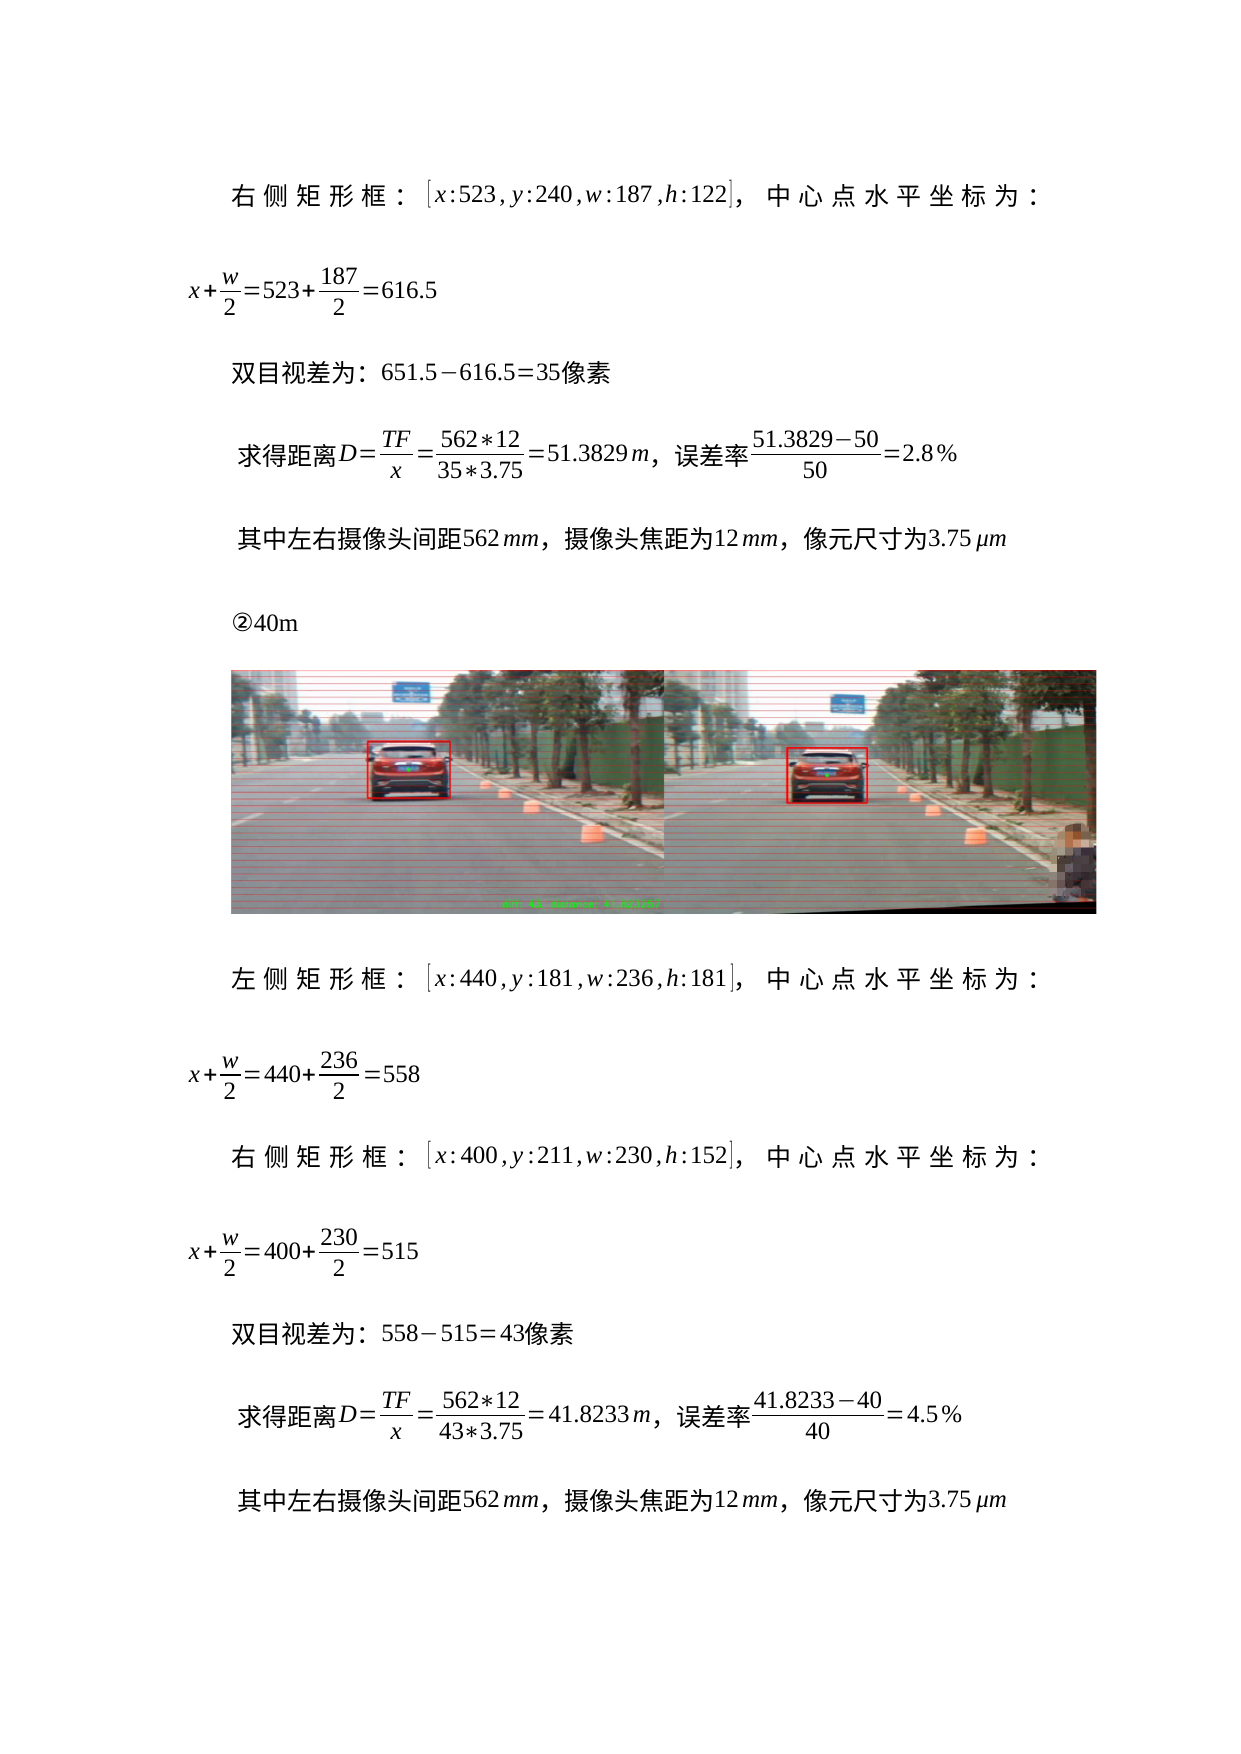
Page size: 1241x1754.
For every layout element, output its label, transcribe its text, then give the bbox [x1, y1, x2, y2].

text 右侧矩形框：，中心点水平坐标为： [187, 1123, 1053, 1286]
text ②40m [187, 589, 1053, 654]
text 其中左右摄像头间距，摄像头焦距为，像元尺寸为 [187, 1467, 1053, 1532]
text 求得距离，误差率 [187, 422, 1053, 487]
text 双目视差为：像素 [187, 1300, 1053, 1365]
picture [231, 670, 1097, 914]
text 双目视差为：像素 [187, 339, 1053, 404]
text 其中左右摄像头间距，摄像头焦距为，像元尺寸为 [187, 506, 1053, 571]
text 求得距离，误差率 [187, 1383, 1053, 1448]
text 左侧矩形框：，中心点水平坐标为： [187, 946, 1053, 1108]
text 右侧矩形框：，中心点水平坐标为： [187, 162, 1053, 324]
